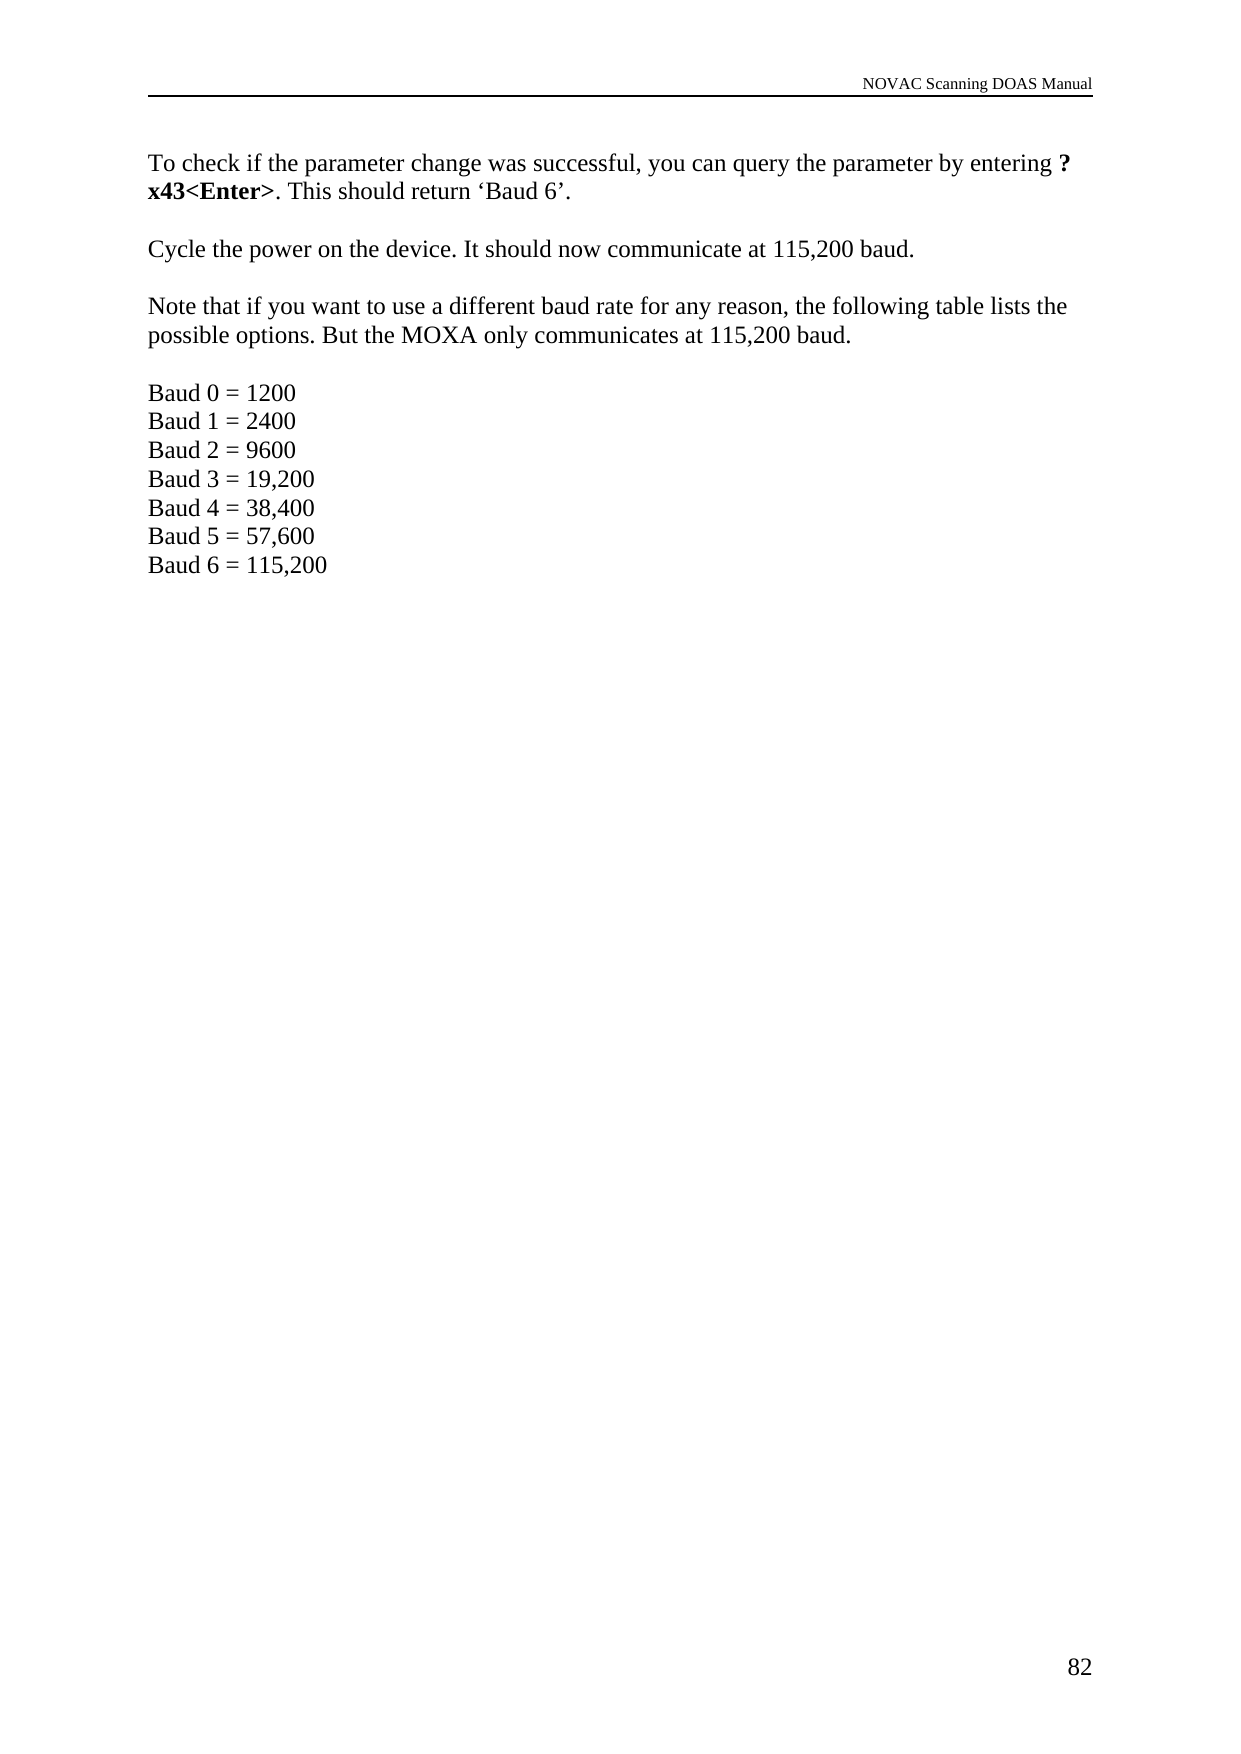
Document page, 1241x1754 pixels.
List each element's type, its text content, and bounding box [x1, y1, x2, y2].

text Baud 4 = 38,400 [148, 493, 1093, 521]
text To check if the parameter change was successful, you can query the parameter by entering ?x43<Enter>. This should return ‘Baud 6’. [148, 148, 1093, 205]
text Note that if you want to use a different baud rate for any reason, the following table lists the possible options. But the MOXA only communicates at 115,200 baud. [148, 291, 1093, 349]
text Baud 5 = 57,600 [148, 521, 1093, 550]
text Baud 6 = 115,200 [148, 550, 1093, 579]
text Cycle the power on the device. It should now communicate at 115,200 baud. [148, 234, 1093, 263]
text Baud 3 = 19,200 [148, 464, 1093, 493]
text Baud 1 = 2400 [148, 406, 1093, 435]
text Baud 2 = 9600 [148, 435, 1093, 464]
text Baud 0 = 1200 [148, 378, 1093, 406]
